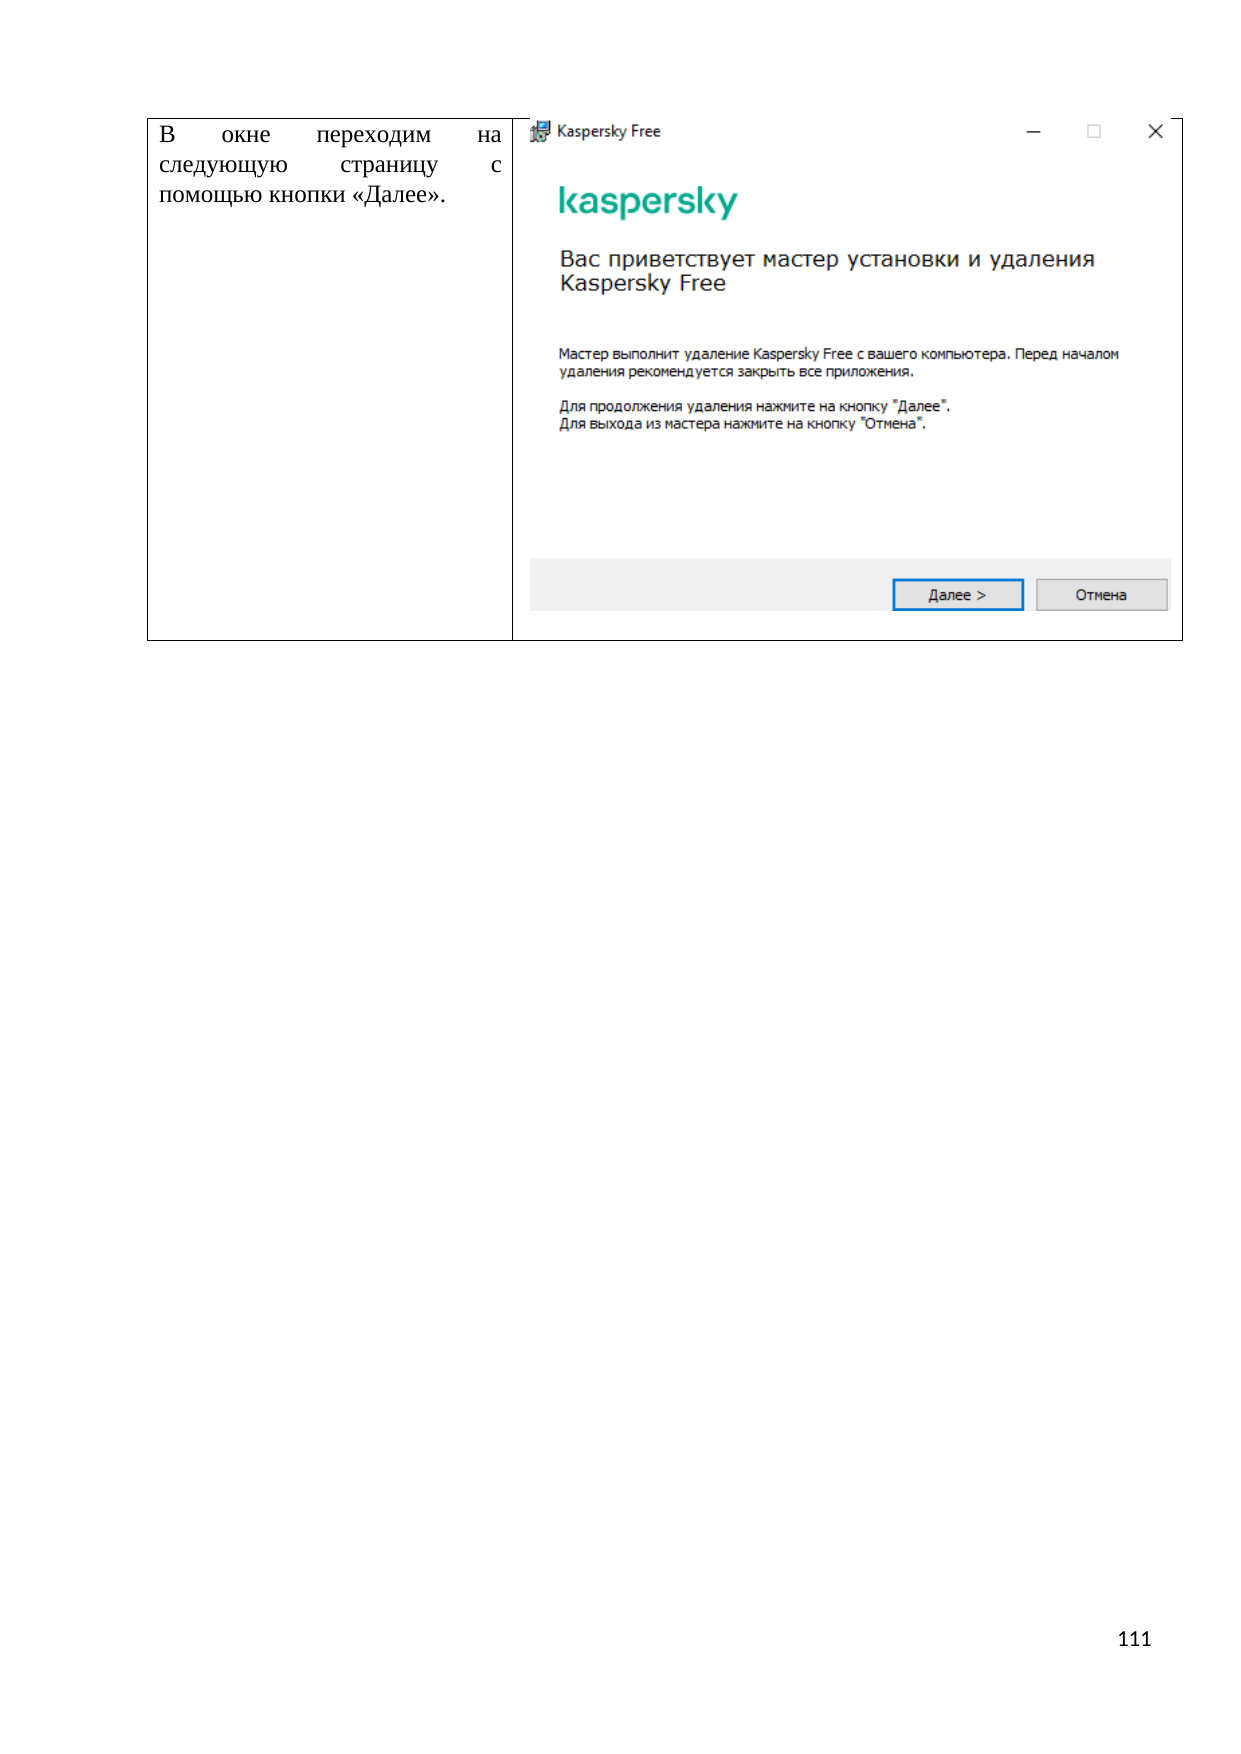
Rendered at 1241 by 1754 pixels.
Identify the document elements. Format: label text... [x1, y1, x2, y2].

table_cell В окне переходим на следующую страницу с помощью кнопки «Далее». [148, 119, 512, 640]
table_cell [513, 119, 1182, 640]
picture [530, 118, 1172, 611]
